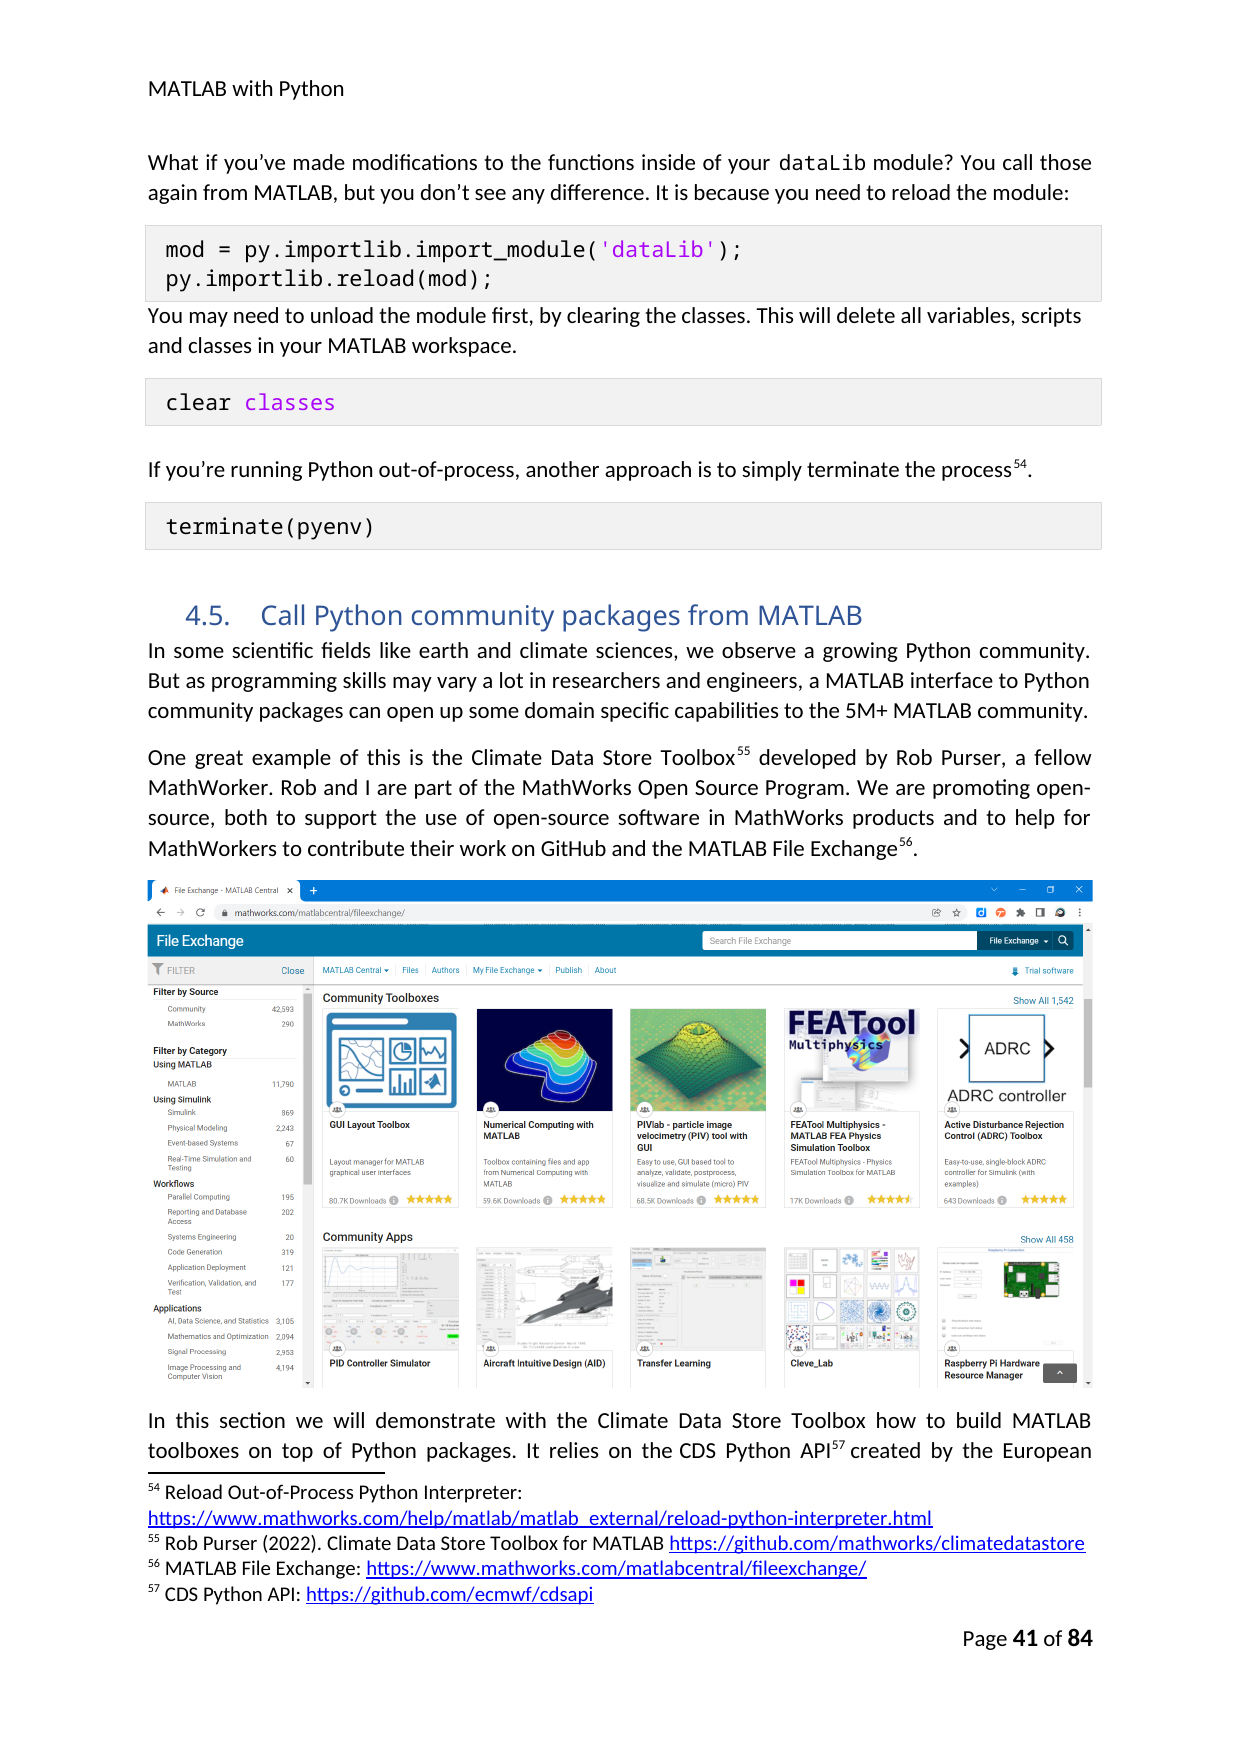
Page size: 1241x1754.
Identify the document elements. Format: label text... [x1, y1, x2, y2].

picture [703, 932, 976, 949]
text What if you’ve made modifications to the functions inside of your dataLib module? You call those again from MATLAB, but you don’t see any difference. It is because you need to reload the module: [148, 148, 1093, 206]
text mod = py.importlib.import_module('dataLib'); [146, 226, 1101, 254]
text In some scientific fields like earth and climate sciences, we observe a growing Python community. But as programming skills may vary a lot in researchers and engineers, a MATLAB interface to Python community packages can open up some domain specific capabilities to the 5M+ MATLAB community. [148, 636, 1093, 724]
text If you’re running Python out-of-process, another approach is to simply terminate the process. [148, 426, 1093, 483]
text py.importlib.reload(mod); [146, 254, 1101, 301]
text clear classes [146, 379, 1101, 425]
subtitle Call Python community packages from MATLAB [185, 596, 1093, 633]
text You may need to unload the module first, by clearing the classes. This will delete all variables, scripts and classes in your MATLAB workspace. [148, 302, 1093, 359]
picture [166, 935, 173, 945]
picture [147, 880, 1093, 1388]
text One great example of this is the Climate Data Store Toolbox developed by Rob Purser, a fellow MathWorker. Rob and I are part of the MathWorks Open Source Program. We are promoting open-source, both to support the use of open-source software in MathWorks products and to help for MathWorkers to contribute their work on GitHub and the MATLAB File Exchange. [148, 743, 1093, 862]
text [148, 1406, 1093, 1464]
text terminate(pyenv) [146, 503, 1101, 549]
